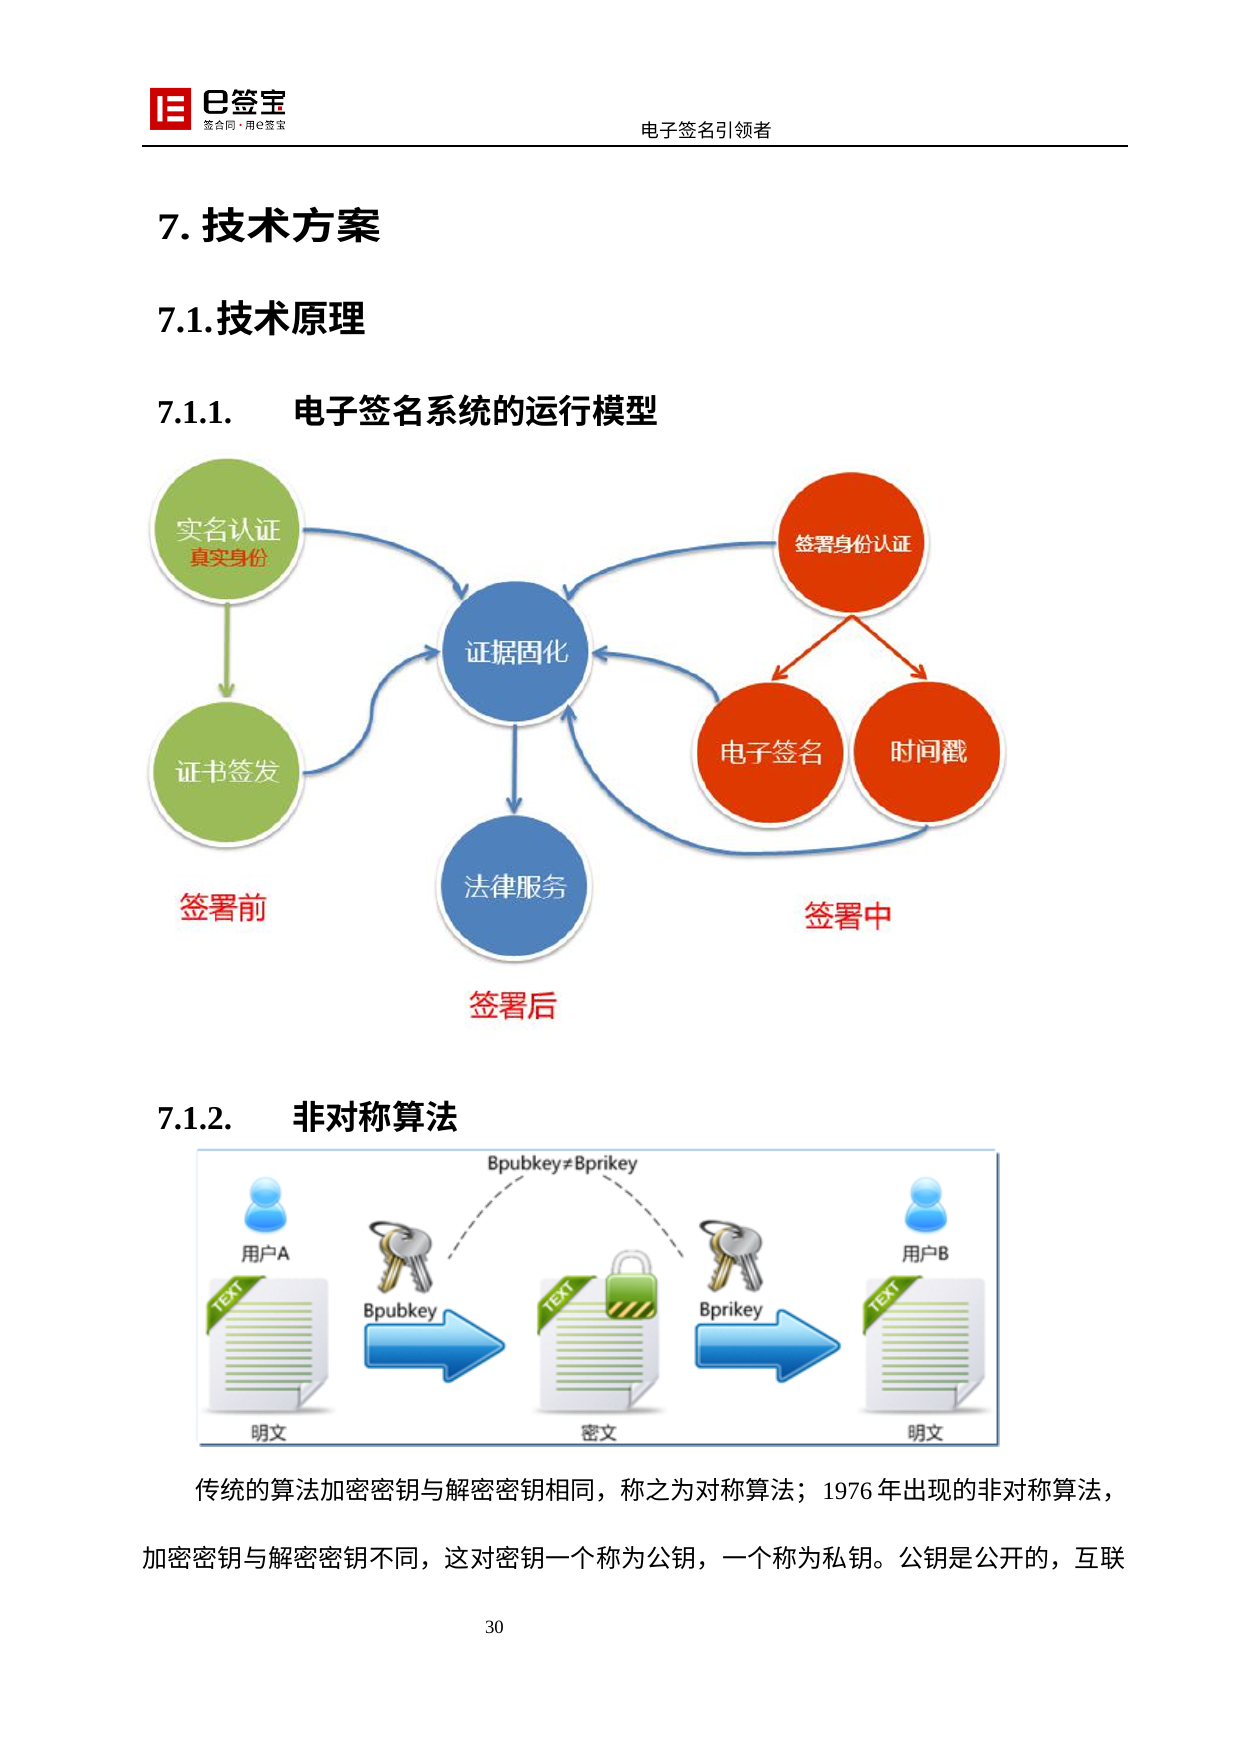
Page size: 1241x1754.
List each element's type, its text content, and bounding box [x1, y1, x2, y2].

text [142, 1454, 1128, 1590]
subtitle 技术方案 [157, 189, 1128, 257]
picture [195, 1148, 1000, 1447]
subtitle 非对称算法 [157, 1081, 1128, 1149]
picture [142, 442, 1008, 1038]
subtitle 技术原理 [157, 282, 1128, 350]
subtitle 电子签名系统的运行模型 [157, 375, 1128, 443]
picture [142, 81, 294, 138]
